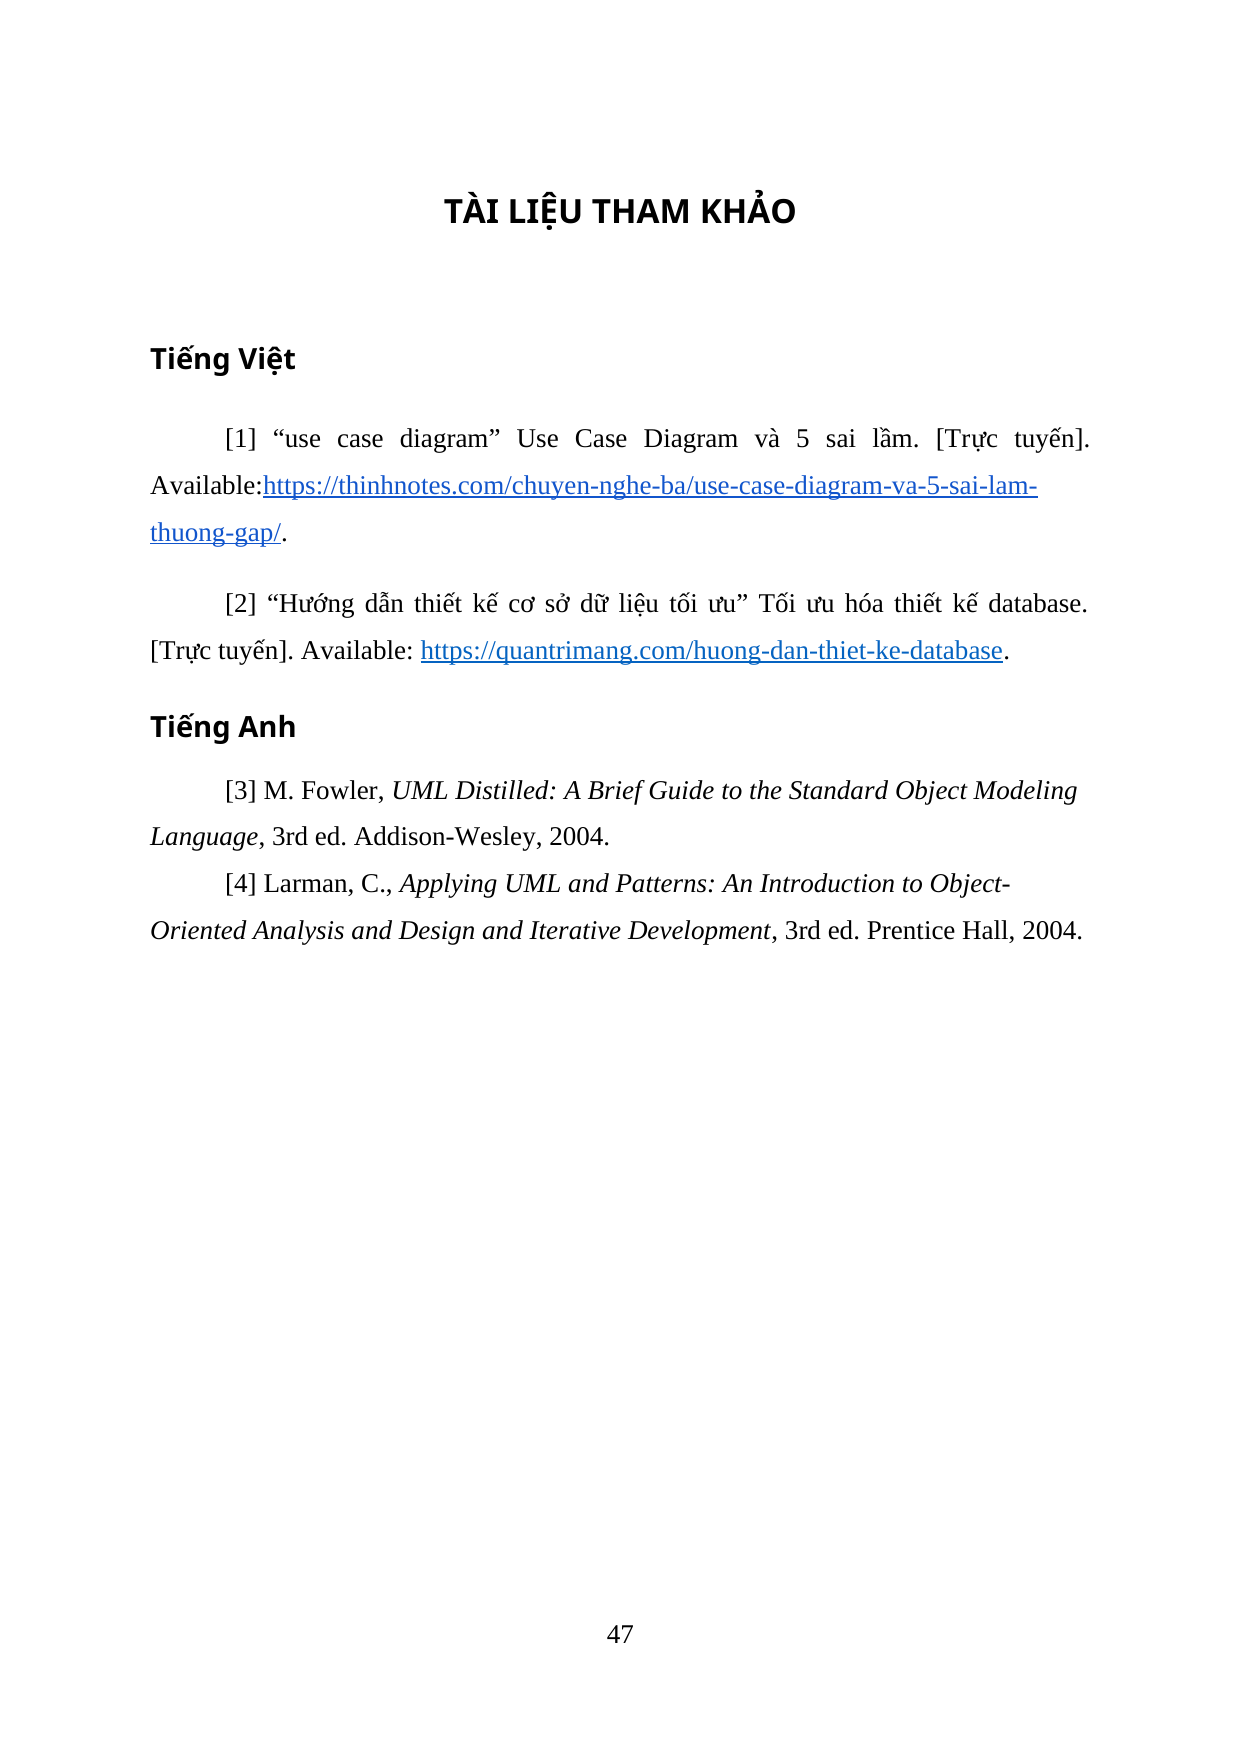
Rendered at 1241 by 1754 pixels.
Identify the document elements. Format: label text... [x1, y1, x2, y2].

subtitle Tiếng Việt [150, 338, 1090, 378]
subtitle TÀI LIỆU THAM KHẢO [150, 187, 1090, 233]
text [1] “use case diagram” Use Case Diagram và 5 sai lầm. [Trực tuyến]. Available:https://thinhnotes.com/chuyen-nghe-ba/use-case-diagram-va-5-sai-lam-thuong-gap/. [150, 423, 1090, 547]
text [3] M. Fowler, UML Distilled: A Brief Guide to the Standard Object Modeling Language, 3rd ed. Addison-Wesley, 2004. [150, 774, 1090, 852]
subtitle Tiếng Anh [150, 706, 1090, 746]
text [4] Larman, C., Applying UML and Patterns: An Introduction to Object-Oriented Analysis and Design and Iterative Development, 3rd ed. Prentice Hall, 2004. [150, 867, 1090, 945]
text [2] “Hướng dẫn thiết kế cơ sở dữ liệu tối ưu” Tối ưu hóa thiết kế database. [Trực tuyến]. Available: https://quantrimang.com/huong-dan-thiet-ke-database. [150, 588, 1090, 665]
